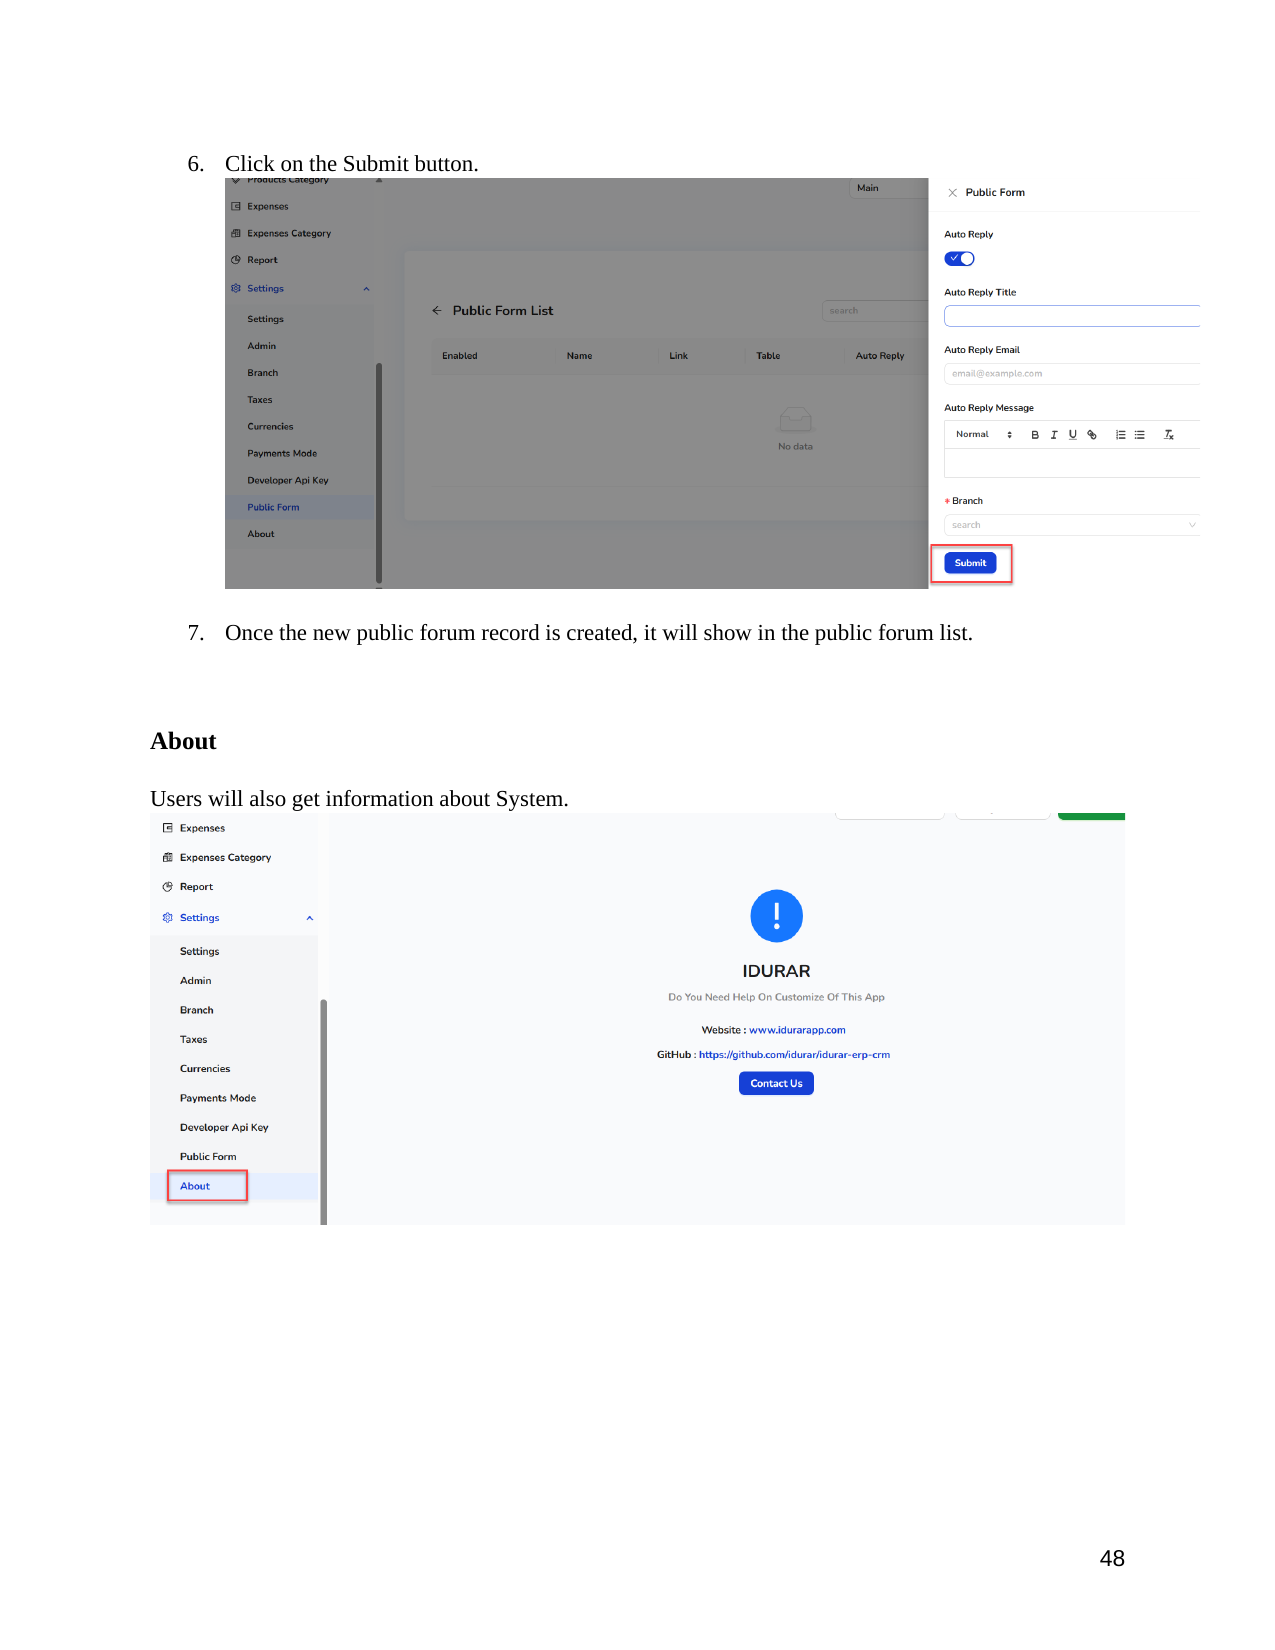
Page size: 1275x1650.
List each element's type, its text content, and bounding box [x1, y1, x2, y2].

picture [225, 178, 1200, 589]
picture [150, 813, 1125, 1225]
list Once the new public forum record is created, it will show in the public forum list. [187, 619, 1125, 646]
text About Users will also get information about System. [150, 726, 1125, 813]
